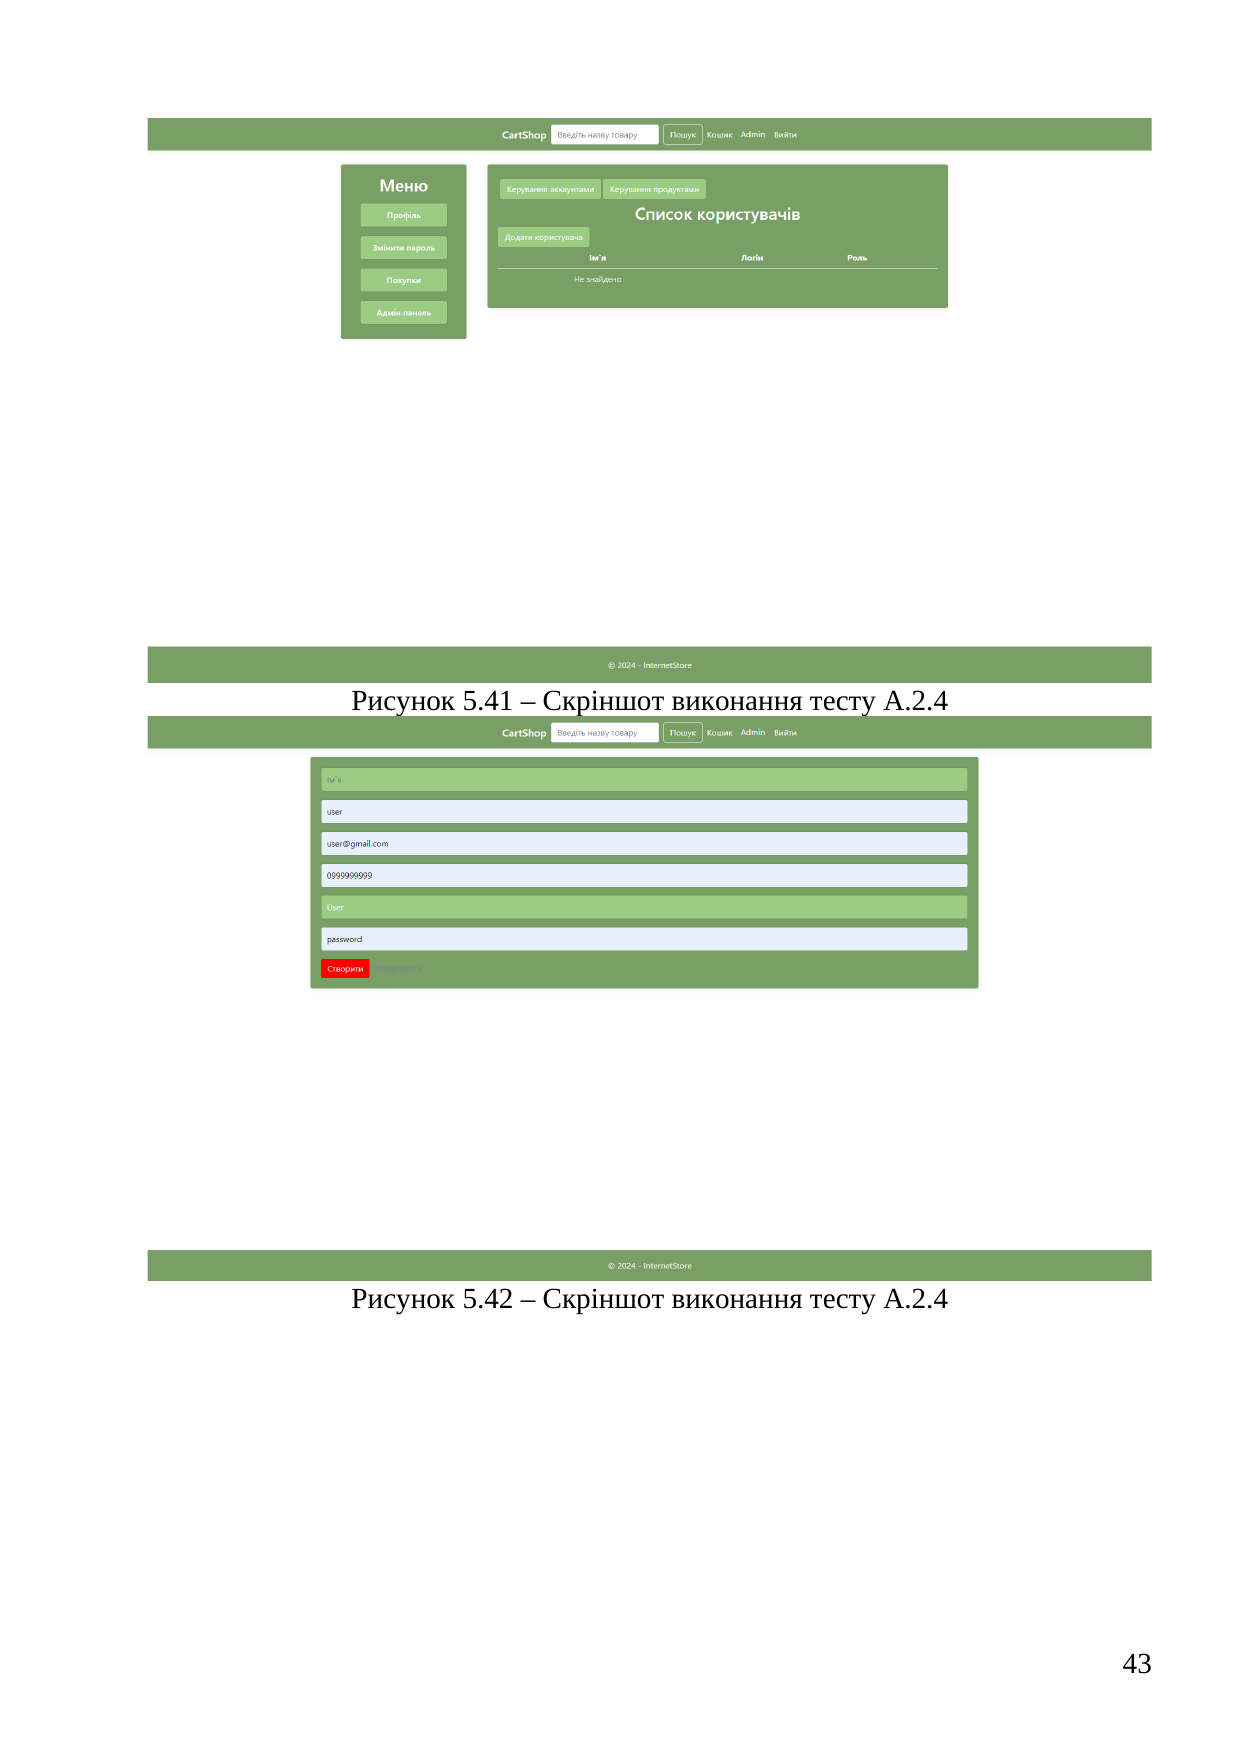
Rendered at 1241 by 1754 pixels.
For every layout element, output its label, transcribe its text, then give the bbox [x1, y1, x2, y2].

picture [147, 716, 1152, 1281]
picture [147, 118, 1152, 683]
